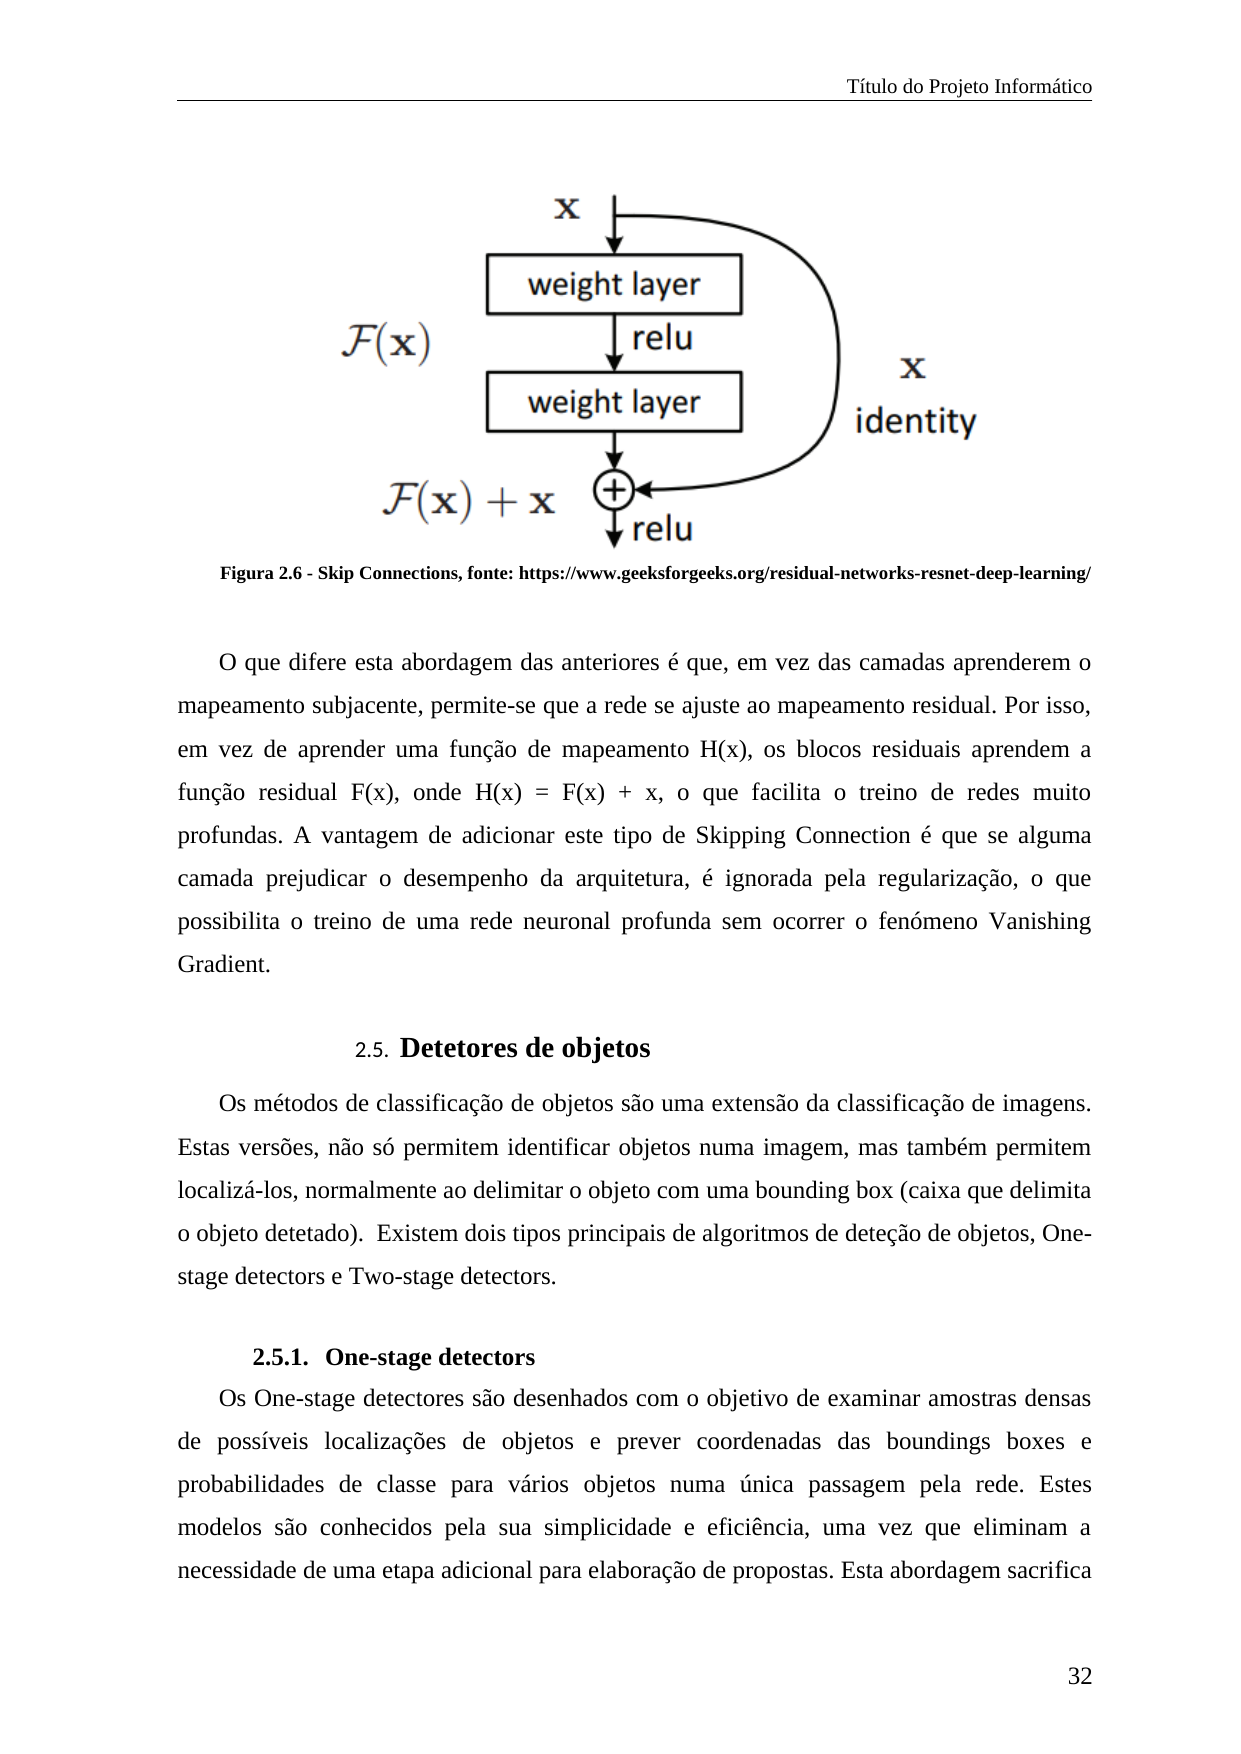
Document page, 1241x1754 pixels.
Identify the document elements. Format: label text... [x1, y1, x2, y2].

picture [177, 147, 1093, 561]
text O que difere esta abordagem das anteriores é que, em vez das camadas aprenderem o mapeamento subjacente, permite-se que a rede se ajuste ao mapeamento residual. Por isso, em vez de aprender uma função de mapeamento H(x), os blocos residuais aprendem a função residual F(x), onde H(x) = F(x) + x, o que facilita o treino de redes muito profundas. A vantagem de adicionar este tipo de Skipping Connection é que se alguma camada prejudicar o desempenho da arquitetura, é ignorada pela regularização, o que possibilita o treino de uma rede neuronal profunda sem ocorrer o fenómeno Vanishing Gradient. [177, 647, 1092, 978]
text Os métodos de classificação de objetos são uma extensão da classificação de imagens. Estas versões, não só permitem identificar objetos numa imagem, mas também permitem localizá-los, normalmente ao delimitar o objeto com uma bounding box (caixa que delimita o objeto detetado). Existem dois tipos principais de algoritmos de deteção de objetos, One-stage detectors e Two-stage detectors. [177, 1088, 1092, 1290]
subtitle Detetores de objetos [354, 1030, 1092, 1063]
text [177, 1383, 1092, 1584]
subtitle One-stage detectors [252, 1342, 1092, 1370]
